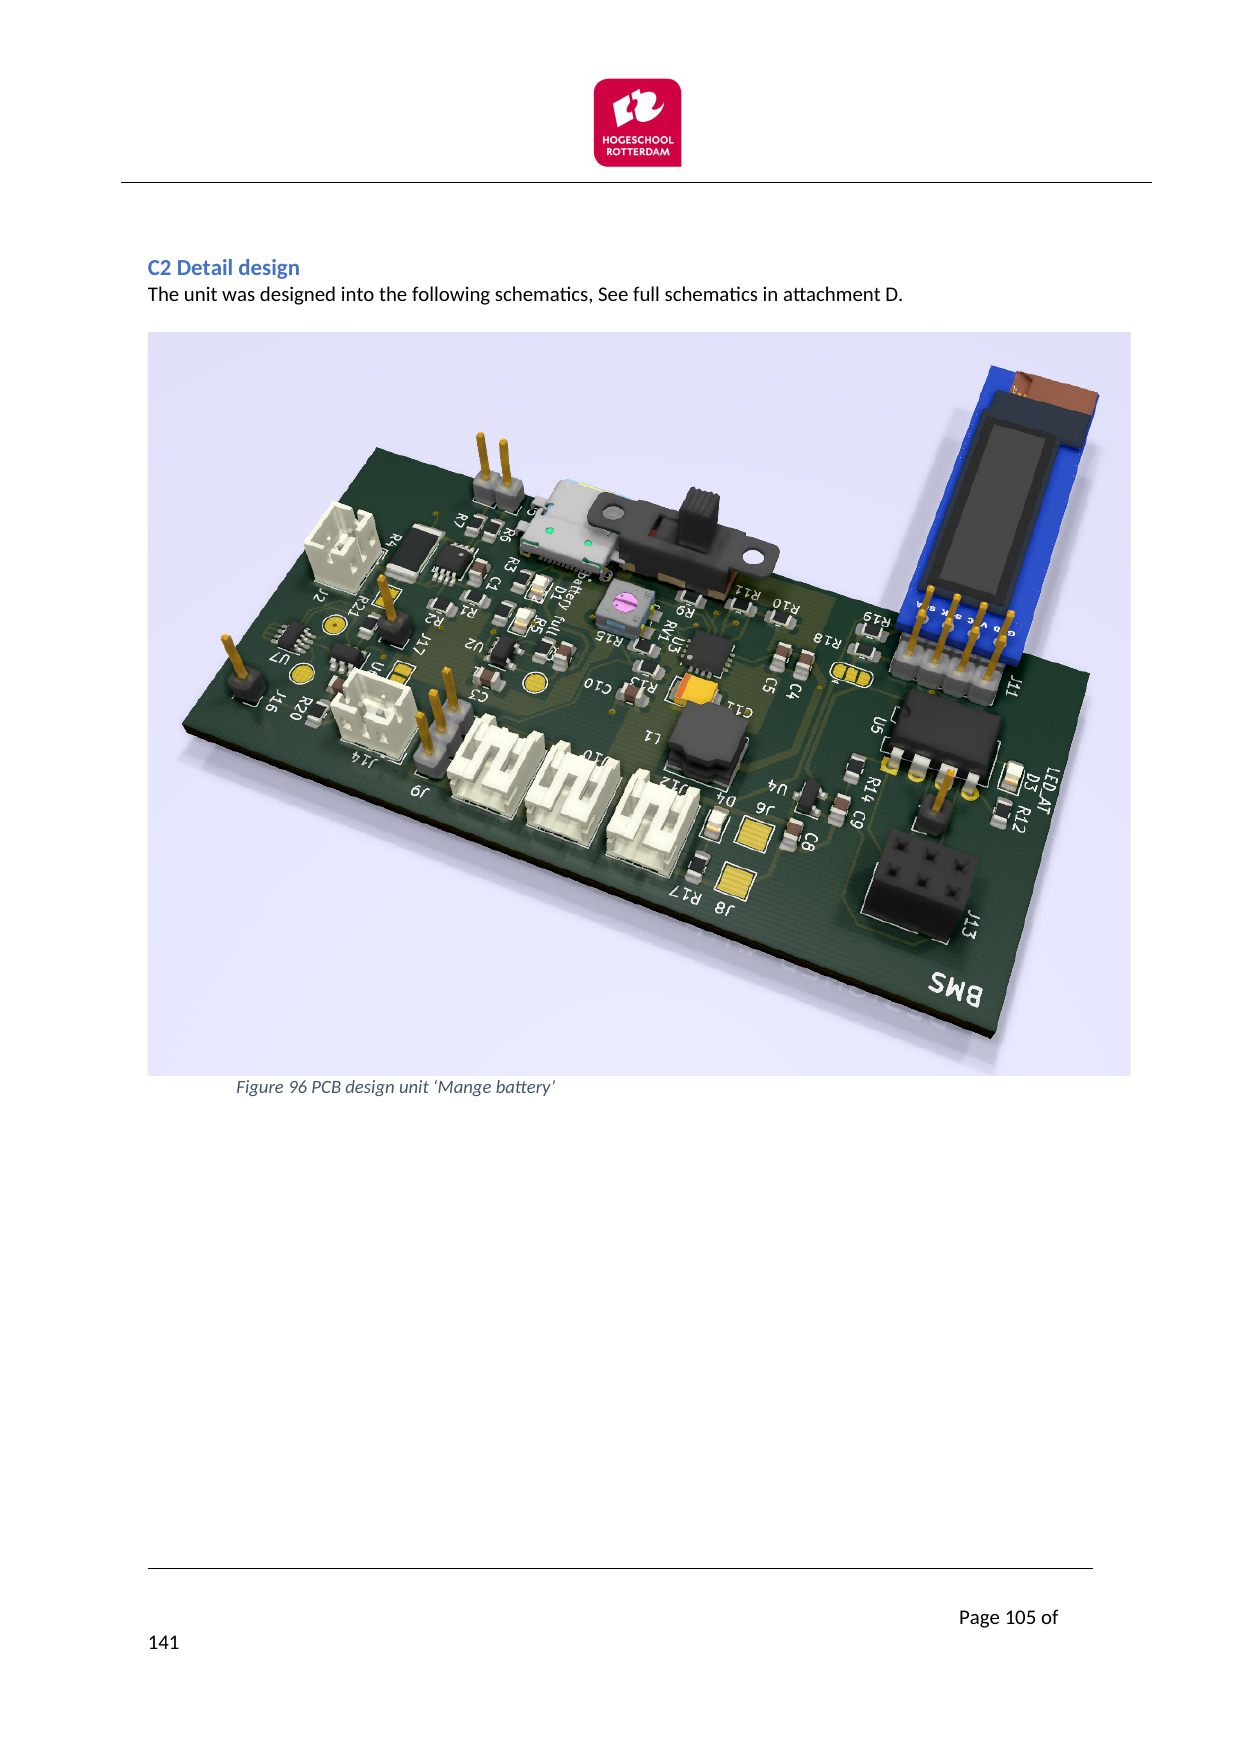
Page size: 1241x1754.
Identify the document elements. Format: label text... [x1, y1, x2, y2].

picture [590, 73, 685, 173]
subtitle C2 Detail design [148, 253, 1093, 281]
picture [147, 332, 1131, 1076]
text Figure 96 PCB design unit ‘Mange battery’ [236, 1076, 1093, 1099]
text The unit was designed into the following schematics, See full schematics in attachment D. [148, 281, 1093, 307]
